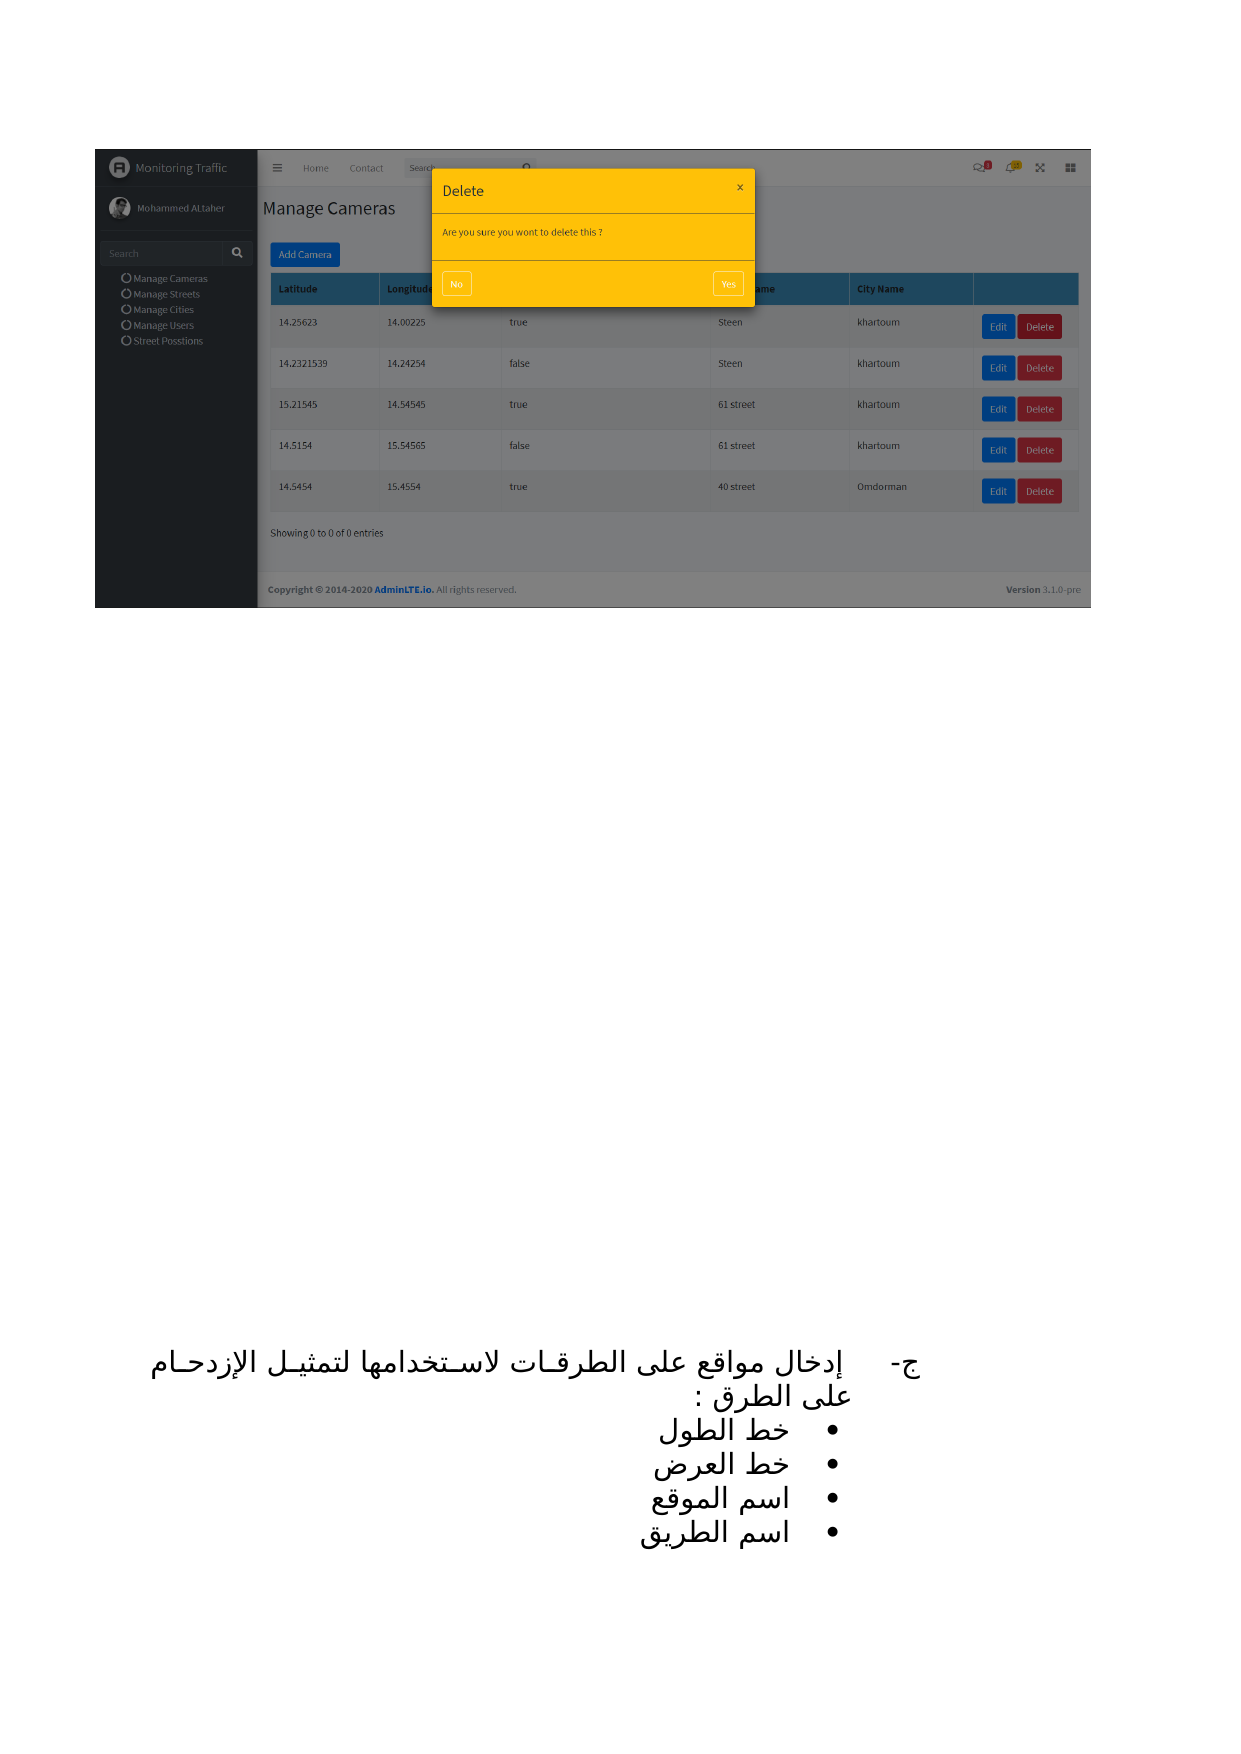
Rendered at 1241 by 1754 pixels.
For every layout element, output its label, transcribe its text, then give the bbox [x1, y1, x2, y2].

picture [95, 149, 1091, 608]
list اسم الموقع [150, 1481, 828, 1515]
list اسم الطريق [150, 1515, 828, 1549]
list خط الطول [150, 1413, 828, 1447]
list إدخال مواقع على الطرقات لاستخدامها لتمثيل الإزدحام على الطرق : [150, 1346, 890, 1413]
list خط العرض [150, 1447, 828, 1481]
